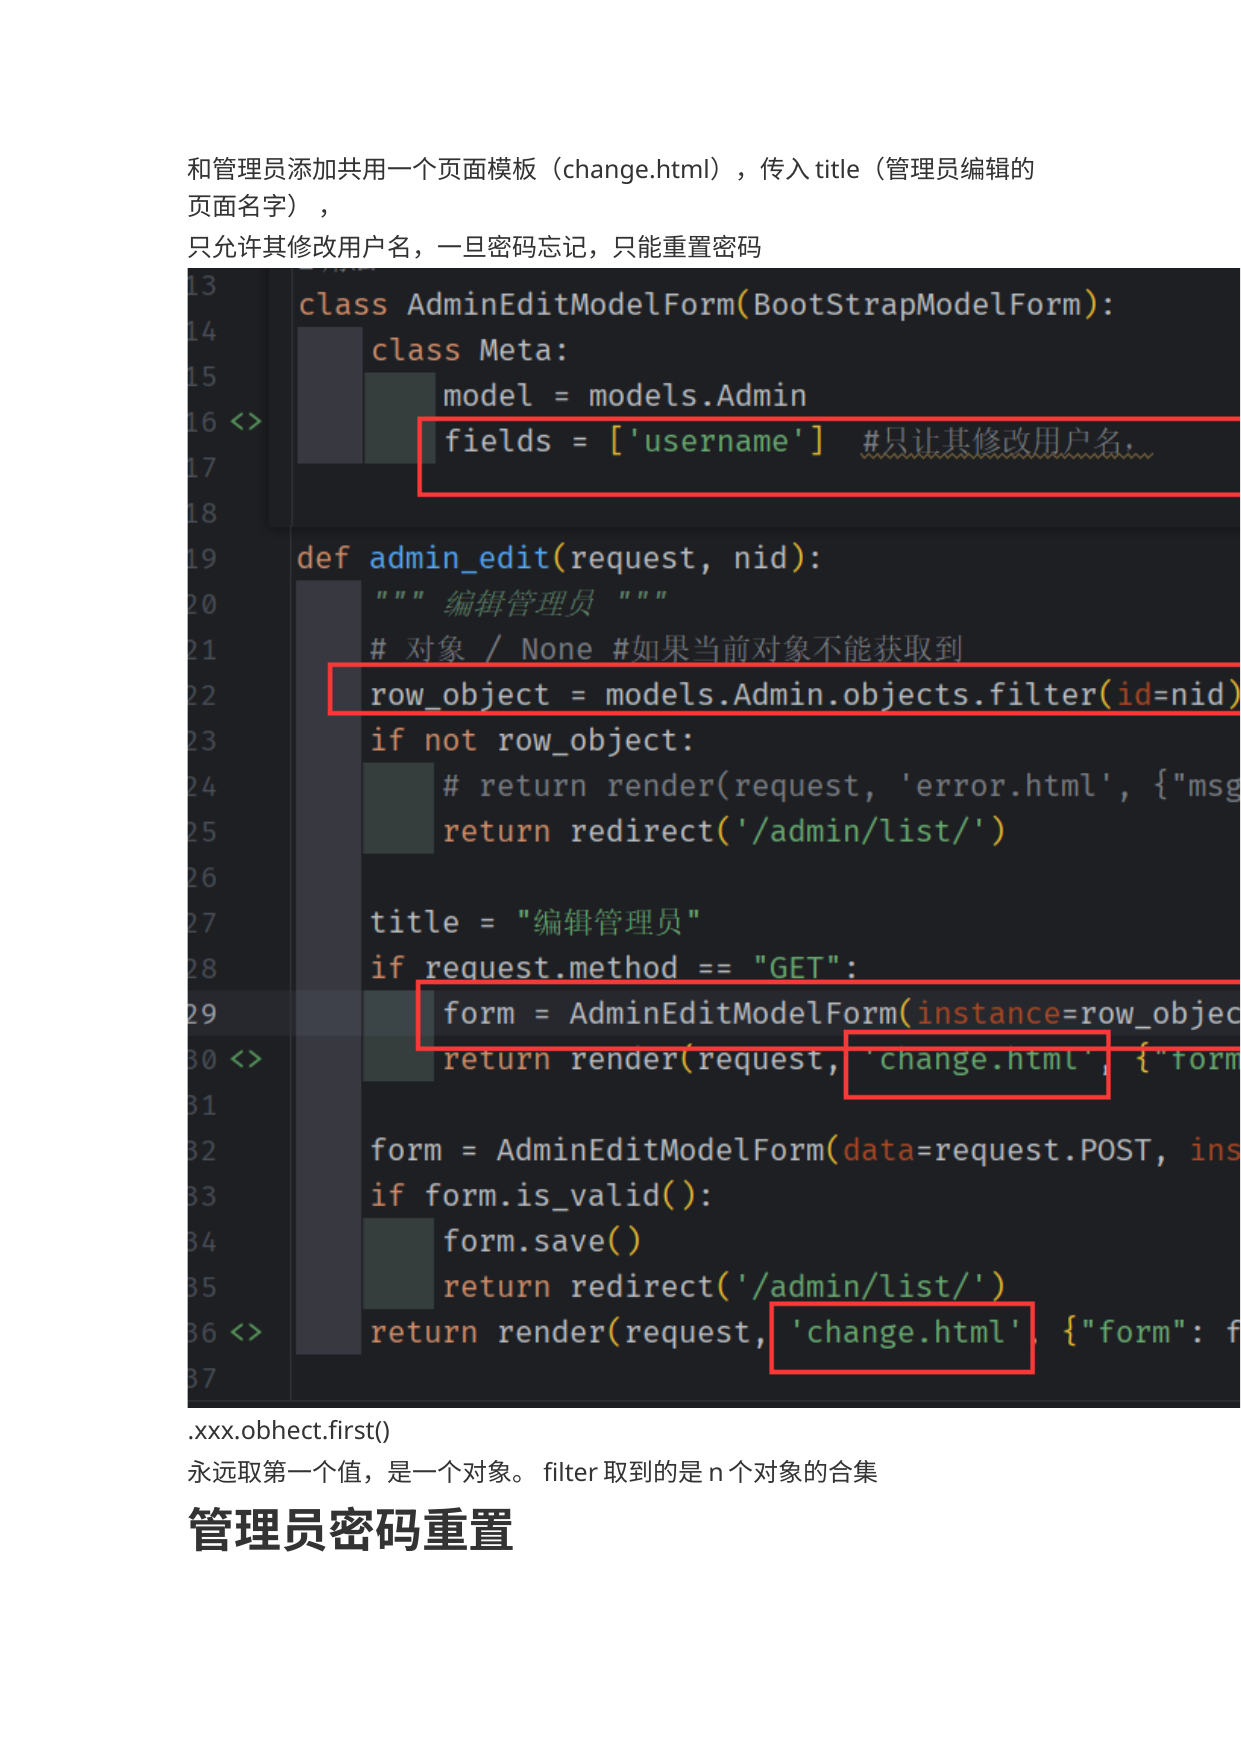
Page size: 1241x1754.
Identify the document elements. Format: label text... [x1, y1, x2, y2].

text 和管理员添加共用一个页面模板（change.html），传入title（管理员编辑的页面名字） ， [187, 150, 1053, 222]
text 只允许其修改用户名，一旦密码忘记，只能重置密码 [187, 228, 1053, 264]
text .xxx.obhect.first() [187, 1413, 1053, 1447]
text 管理员密码重置 [187, 1493, 1053, 1561]
text 永远取第一个值，是一个对象。 filter取到的是n个对象的合集 [187, 1452, 1053, 1488]
picture [187, 268, 1241, 1408]
